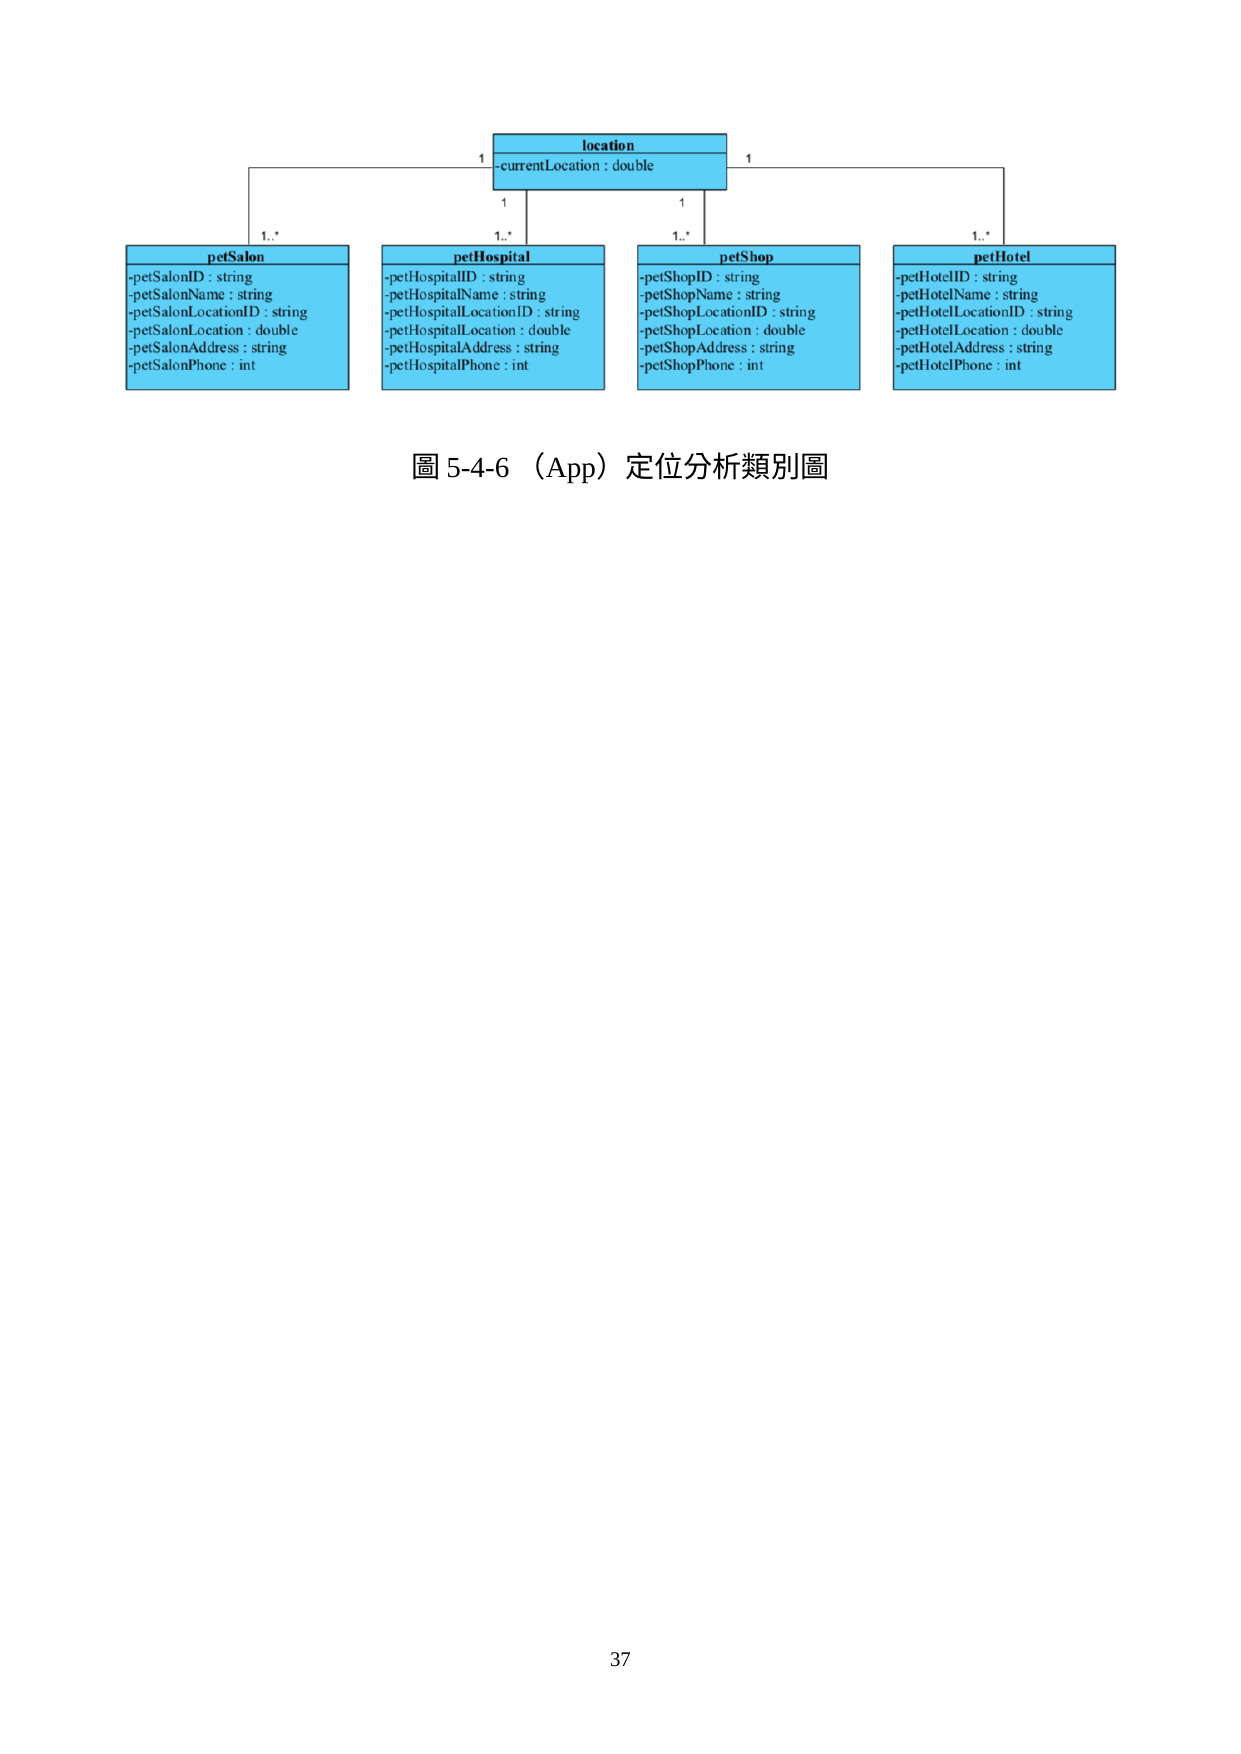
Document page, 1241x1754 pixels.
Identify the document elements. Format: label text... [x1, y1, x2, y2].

picture [118, 127, 1123, 398]
subtitle 圖5-4-6 （App）定位分析類別圖 [118, 427, 1122, 502]
